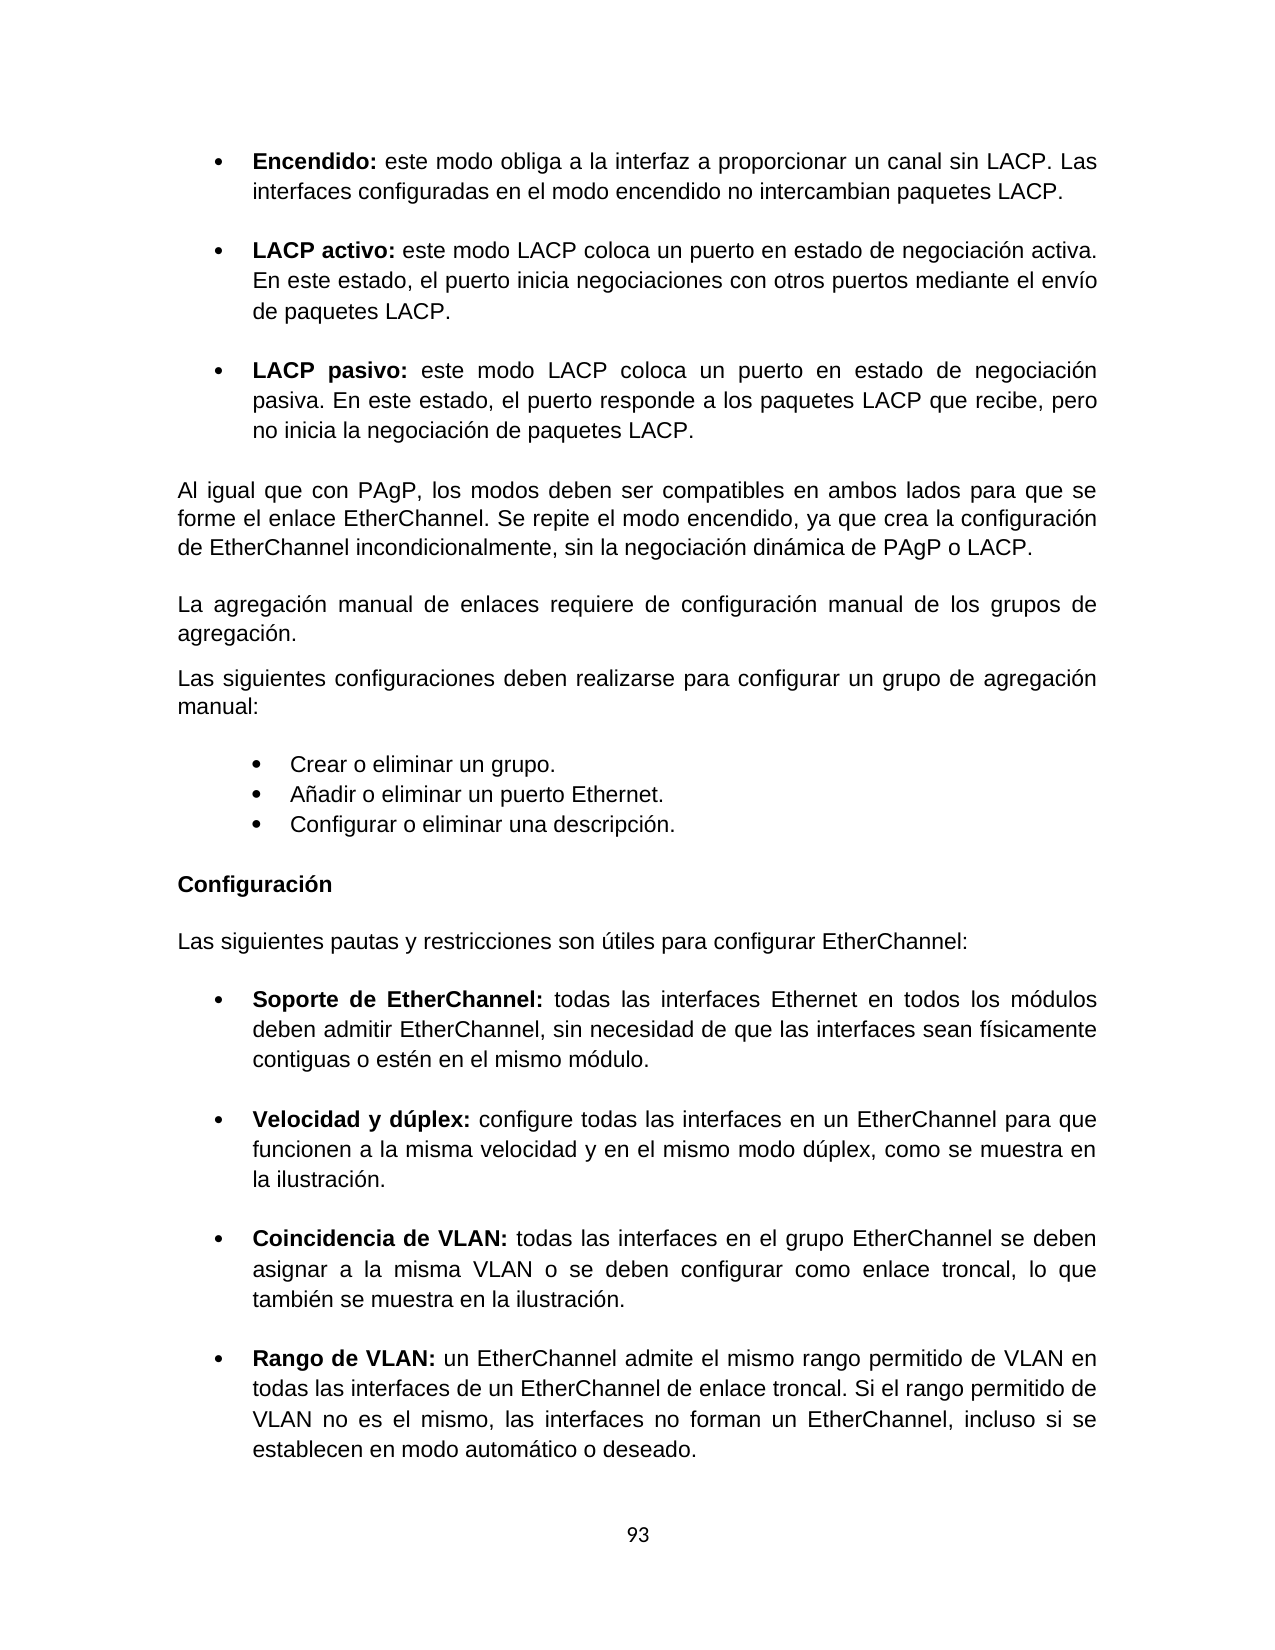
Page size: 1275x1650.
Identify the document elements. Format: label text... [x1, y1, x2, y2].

text Configuración [177, 1099, 1098, 1126]
list Configurar o eliminar una descripción. [252, 1040, 1098, 1067]
list Soporte de EtherChannel: todas las interfaces Ethernet en todos los módulos deben admitir EtherChannel, sin necesidad de que las interfaces sean físicamente contiguas o estén en el mismo módulo. [215, 1215, 1098, 1302]
text Las siguientes pautas y restricciones son útiles para configurar EtherChannel: [177, 1157, 1098, 1183]
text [177, 148, 1098, 202]
list Añadir o eliminar un puerto Ethernet. [252, 1010, 1098, 1036]
text Al igual que con PAgP, los modos deben ser compatibles en ambos lados para que se forme el enlace EtherChannel. Se repite el modo encendido, ya que crea la configuración de EtherChannel incondicionalmente, sin la negociación dinámica de PAgP o LACP. [177, 706, 1098, 789]
list Velocidad y dúplex: configure todas las interfaces en un EtherChannel para que funcionen a la misma velocidad y en el mismo modo dúplex, como se muestra en la ilustración. [215, 1334, 1098, 1421]
list LACP pasivo: este modo LACP coloca un puerto en estado de negociación pasiva. En este estado, el puerto responde a los paquetes LACP que recibe, pero no inicia la negociación de paquetes LACP. [215, 586, 1098, 673]
list Encendido: este modo obliga a la interfaz a proporcionar un canal sin LACP. Las interfaces configuradas en el modo encendido no intercambian paquetes LACP. [215, 377, 1098, 433]
list Crear o eliminar un grupo. [252, 980, 1098, 1006]
text LACP proporciona los mismos beneficios de negociación que PAgP. LACP ayuda a crear el enlace EtherChannel al detectar la configuración de cada lado y al asegurarse de que sean compatibles, de modo que se pueda habilitar el enlace EtherChannel cuando sea necesario. Modos para LACP. [177, 234, 1098, 345]
text Las siguientes configuraciones deben realizarse para configurar un grupo de agregación manual: [177, 894, 1098, 948]
list LACP activo: este modo LACP coloca un puerto en estado de negociación activa. En este estado, el puerto inicia negociaciones con otros puertos mediante el envío de paquetes LACP. [215, 466, 1098, 553]
text La agregación manual de enlaces requiere de configuración manual de los grupos de agregación. [177, 820, 1098, 875]
